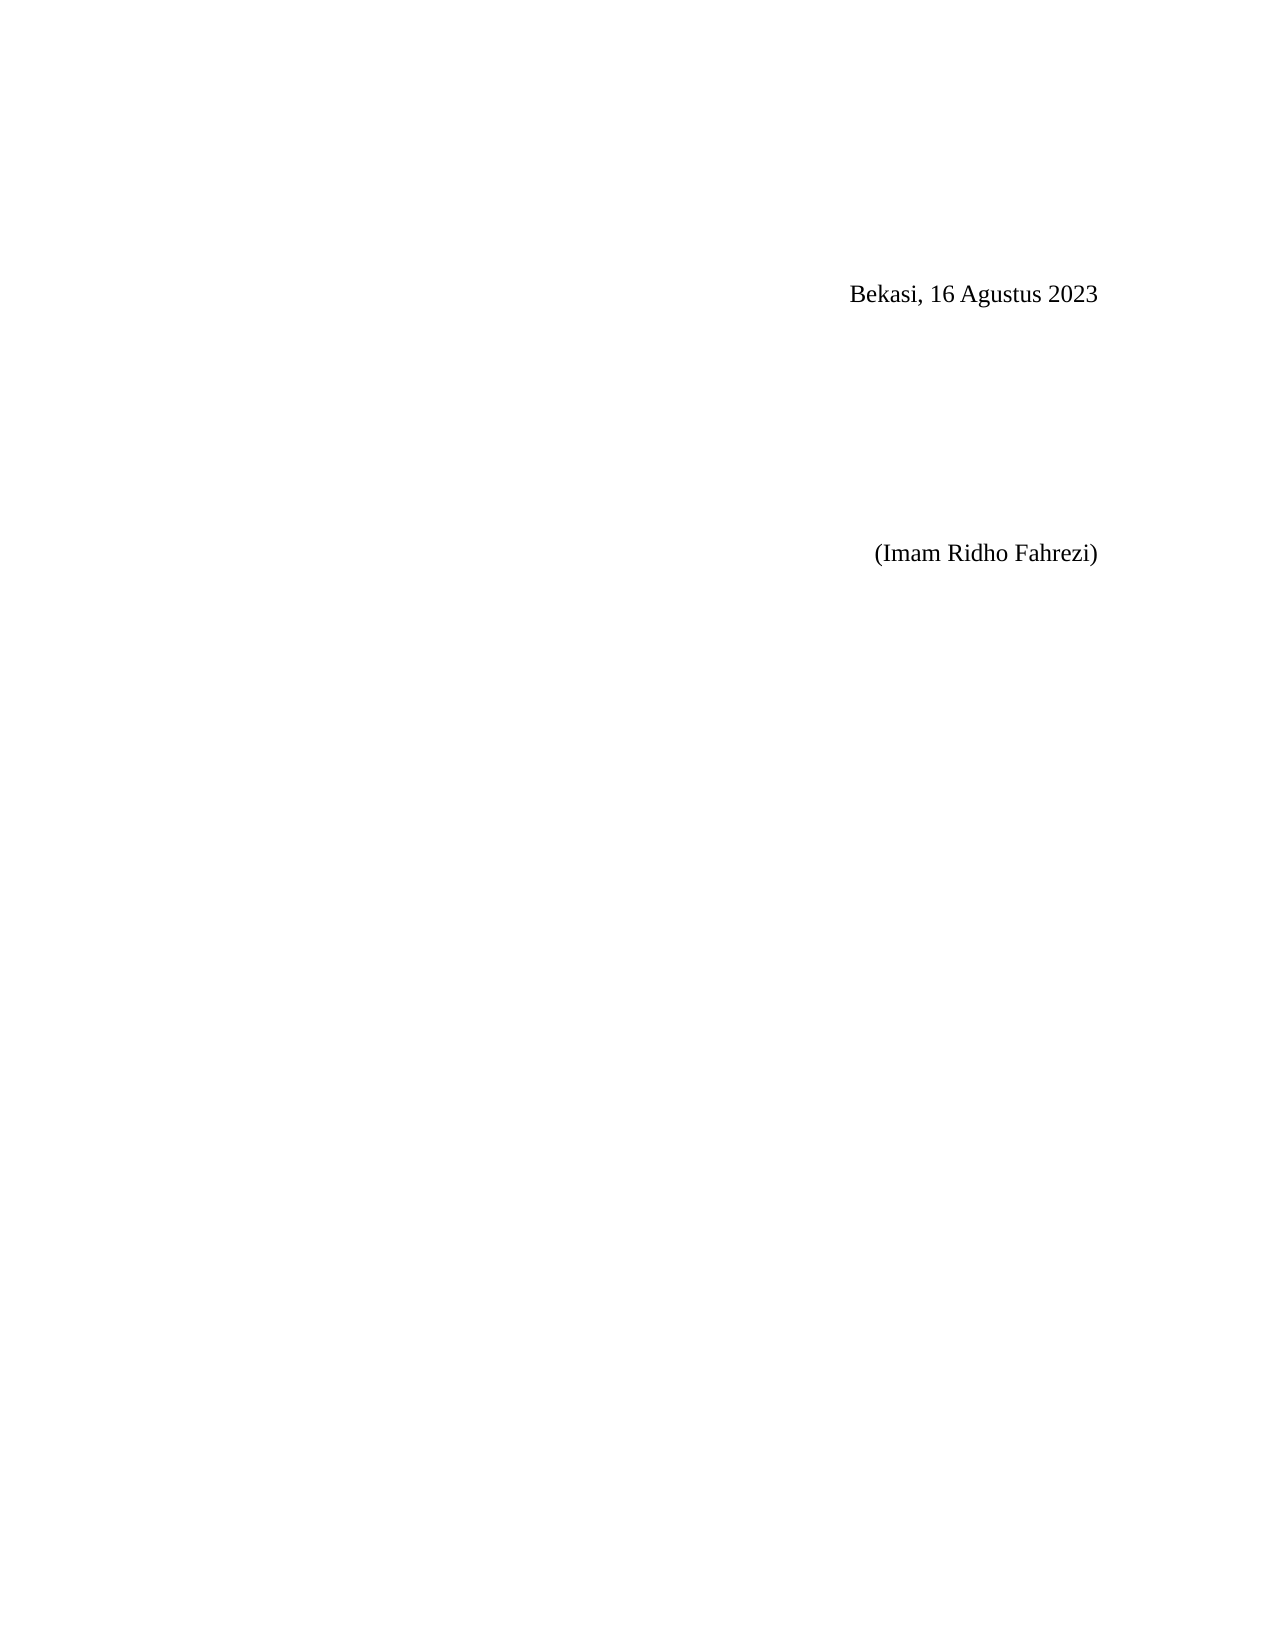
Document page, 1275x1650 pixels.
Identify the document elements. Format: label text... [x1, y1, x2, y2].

text Bekasi, 16 Agustus 2023 [281, 279, 1098, 308]
text (Imam Ridho Fahrezi) [281, 538, 1098, 567]
